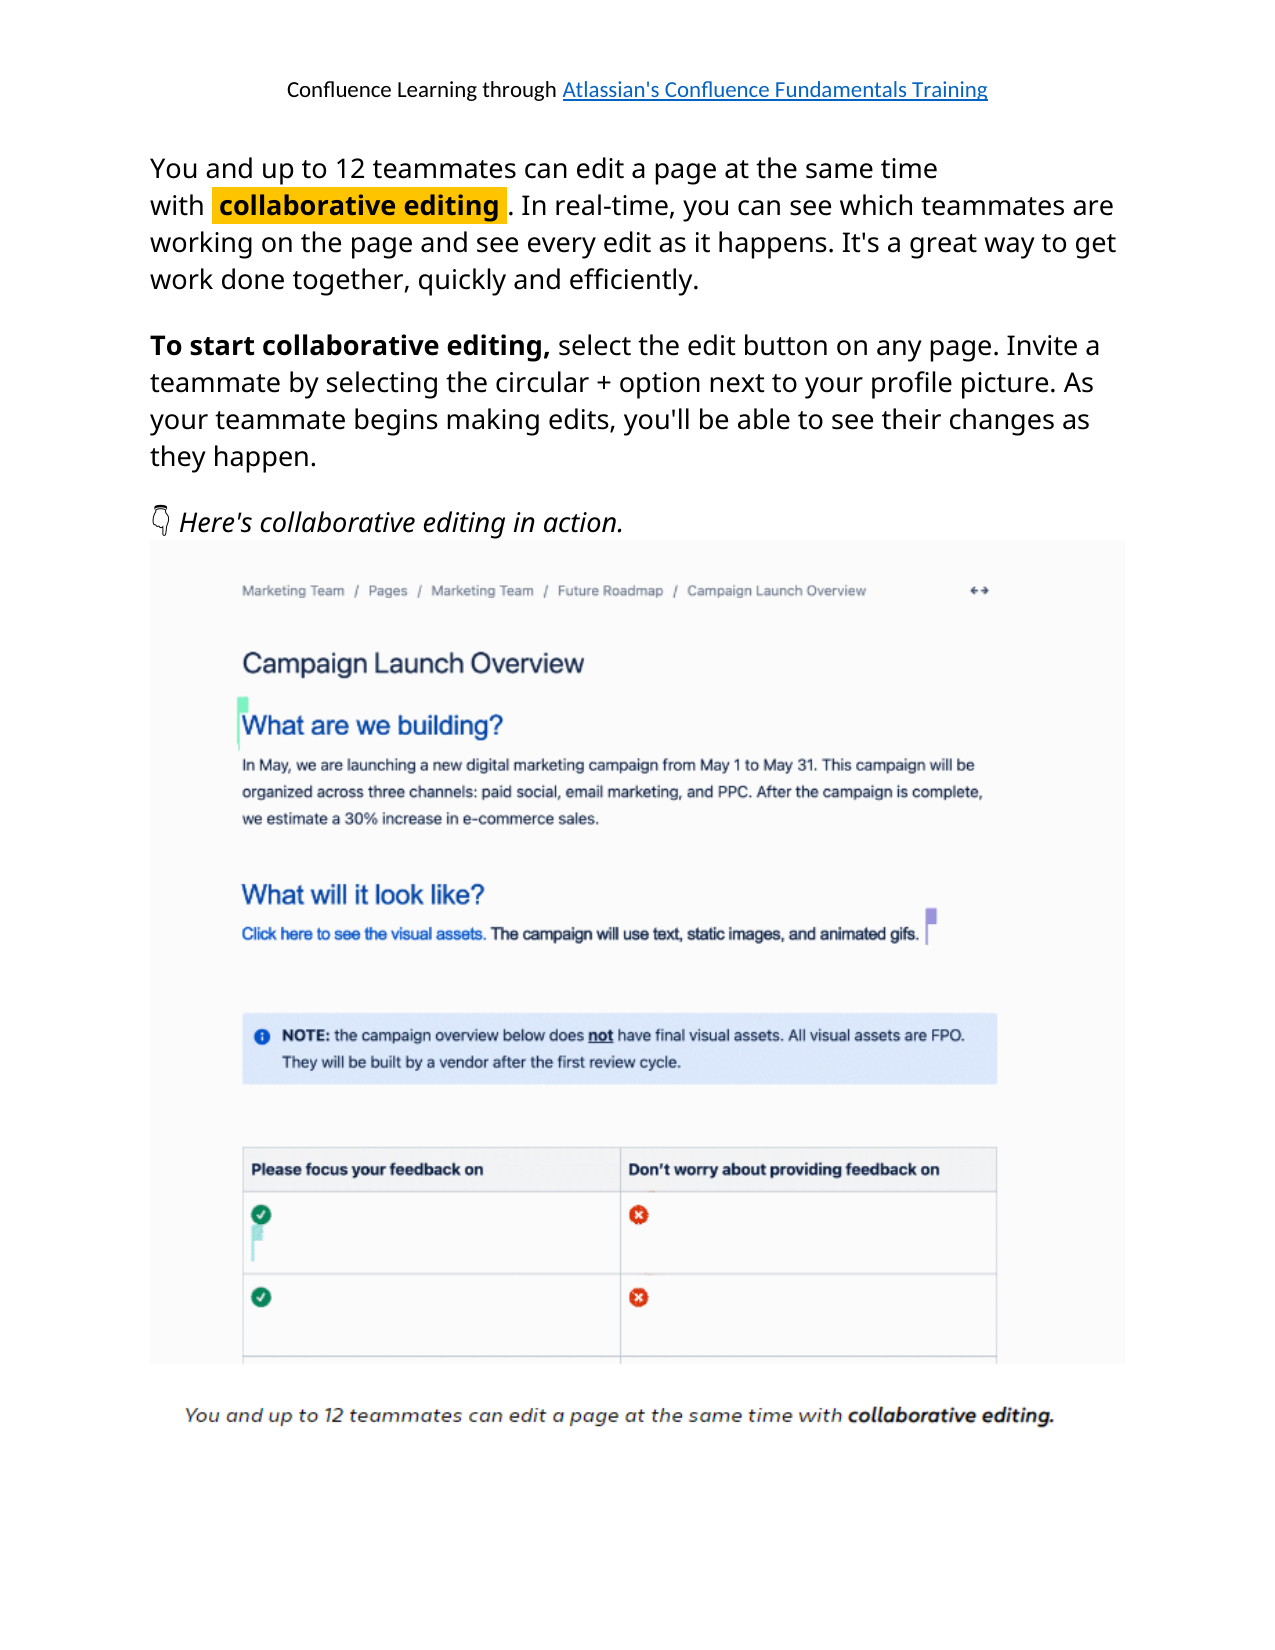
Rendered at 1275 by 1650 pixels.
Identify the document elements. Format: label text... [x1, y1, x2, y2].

text 👇 Here's collaborative editing in action. [150, 503, 1125, 540]
text You and up to 12 teammates can edit a page at the same time with collaborative editing . In real-time, you can see which teammates are working on the page and see every edit as it happens. It's a great way to get work done together, quickly and efficiently. [150, 150, 1125, 297]
text To start collaborative editing, select the edit button on any page. Invite a teammate by selecting the circular + option next to your profile picture. As your teammate begins making edits, you'll be able to see their changes as they happen. [150, 327, 1125, 474]
picture [150, 540, 1125, 1447]
